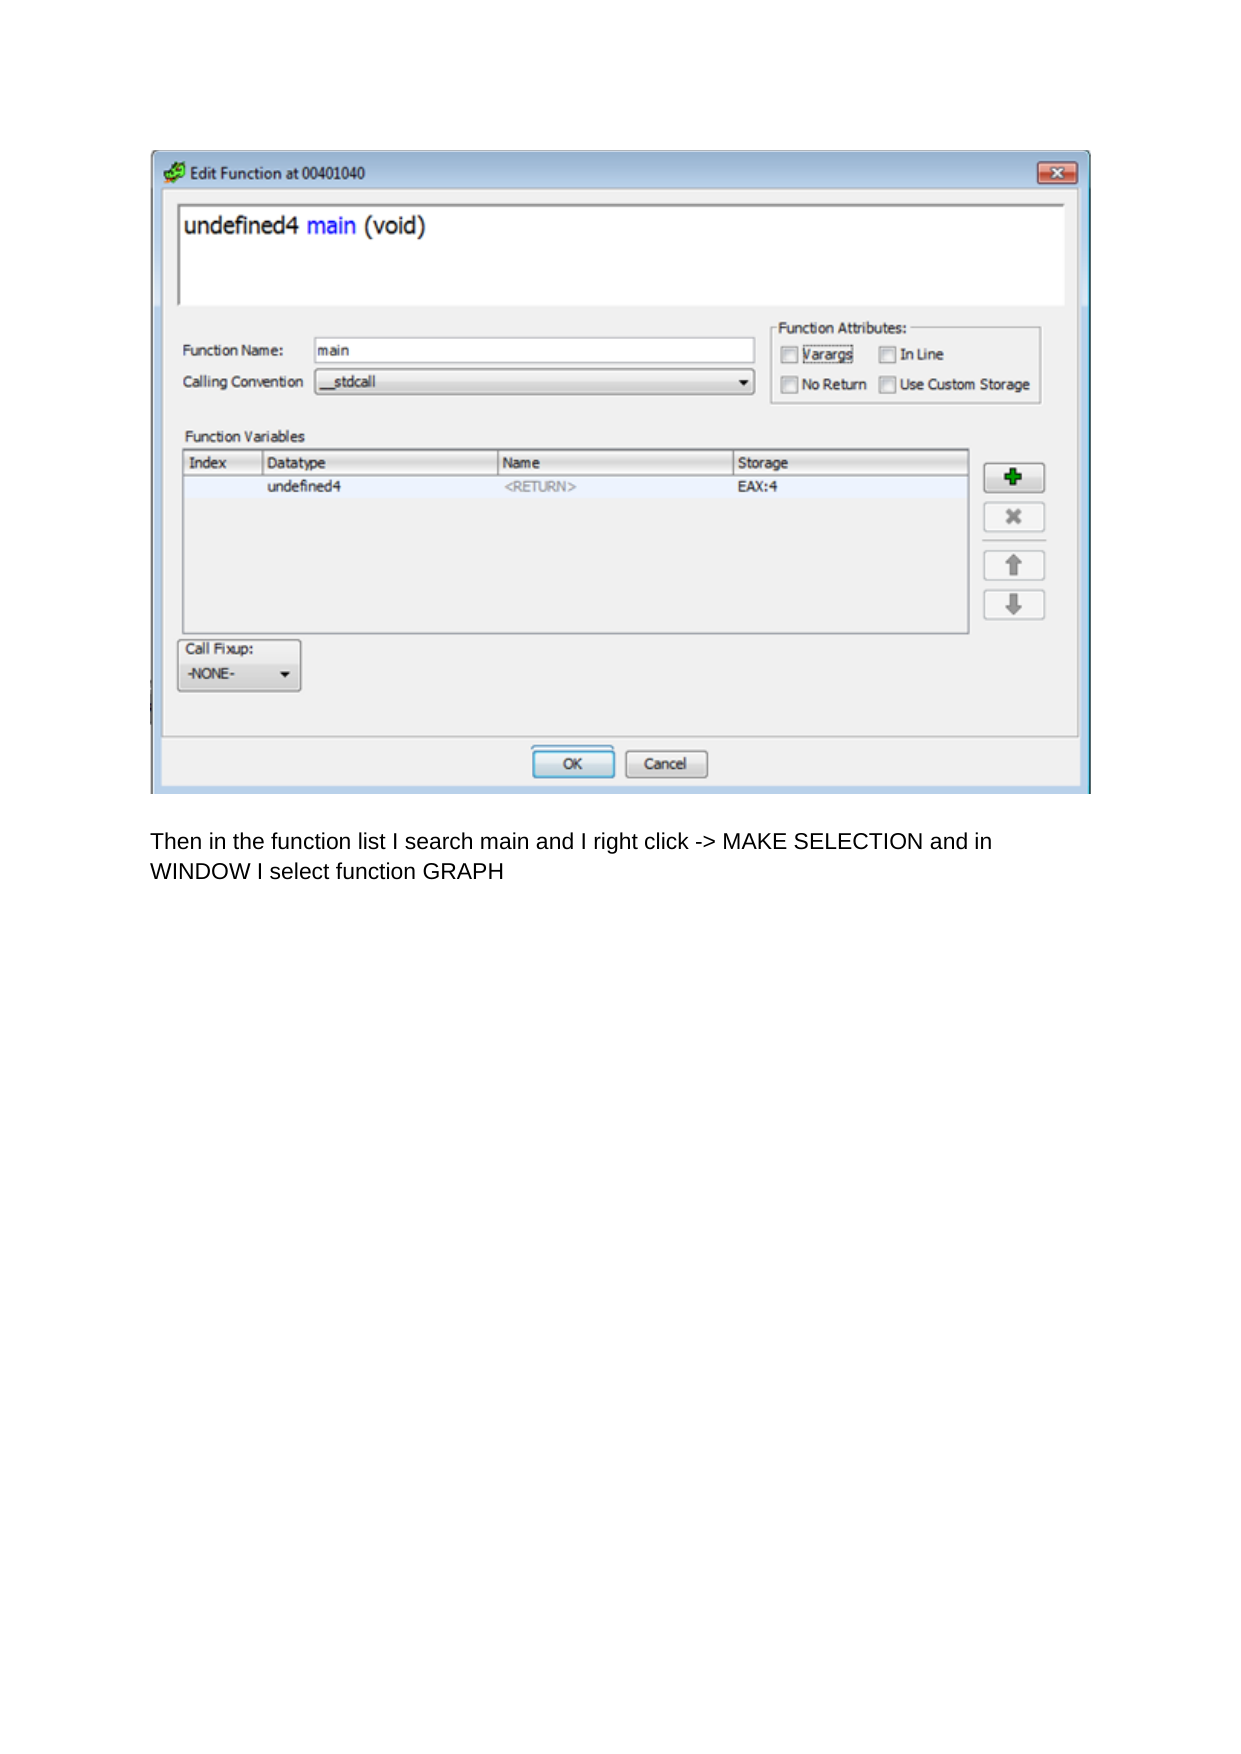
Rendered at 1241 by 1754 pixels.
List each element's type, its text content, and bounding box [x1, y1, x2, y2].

text Then in the function list I search main and I right click -> MAKE SELECTION and in WINDOW I select function GRAPH [150, 828, 1090, 884]
picture [150, 150, 1091, 794]
